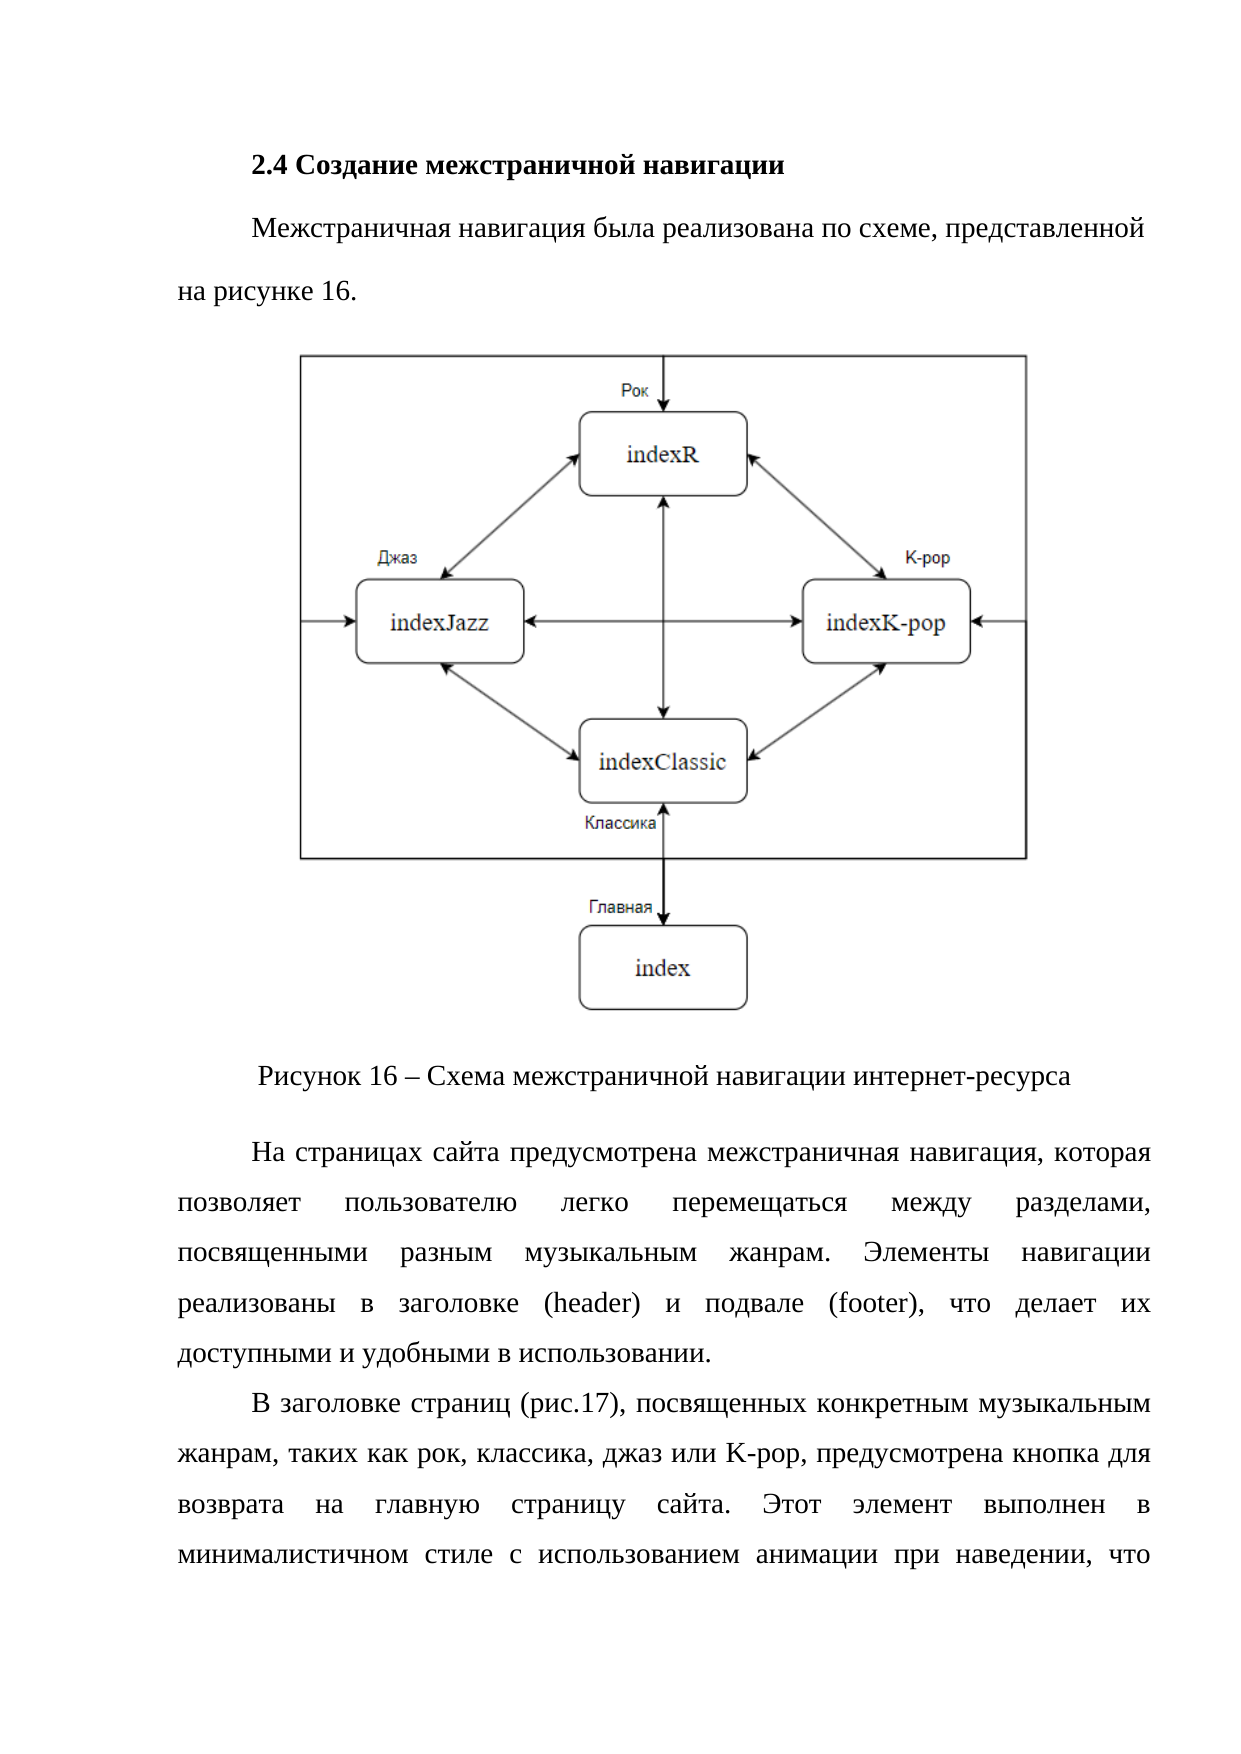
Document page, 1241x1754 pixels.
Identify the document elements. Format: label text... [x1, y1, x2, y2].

text На страницах сайта предусмотрена межстраничная навигация, которая позволяет пользователю легко перемещаться между разделами, посвященными разным музыкальным жанрам. Элементы навигации реализованы в заголовке (header) и подвале (footer), что делает их доступными и удобными в использовании. [177, 1134, 1152, 1368]
text Рисунок 16 – Схема межстраничной навигации интернет-ресурса [177, 1058, 1152, 1092]
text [177, 1385, 1152, 1570]
text на рисунке 16. [177, 273, 1152, 306]
text 2.4 Создание межстраничной навигации [177, 147, 1152, 181]
picture [283, 335, 1046, 1030]
text Межстраничная навигация была реализована по схеме, представленной [177, 210, 1152, 243]
